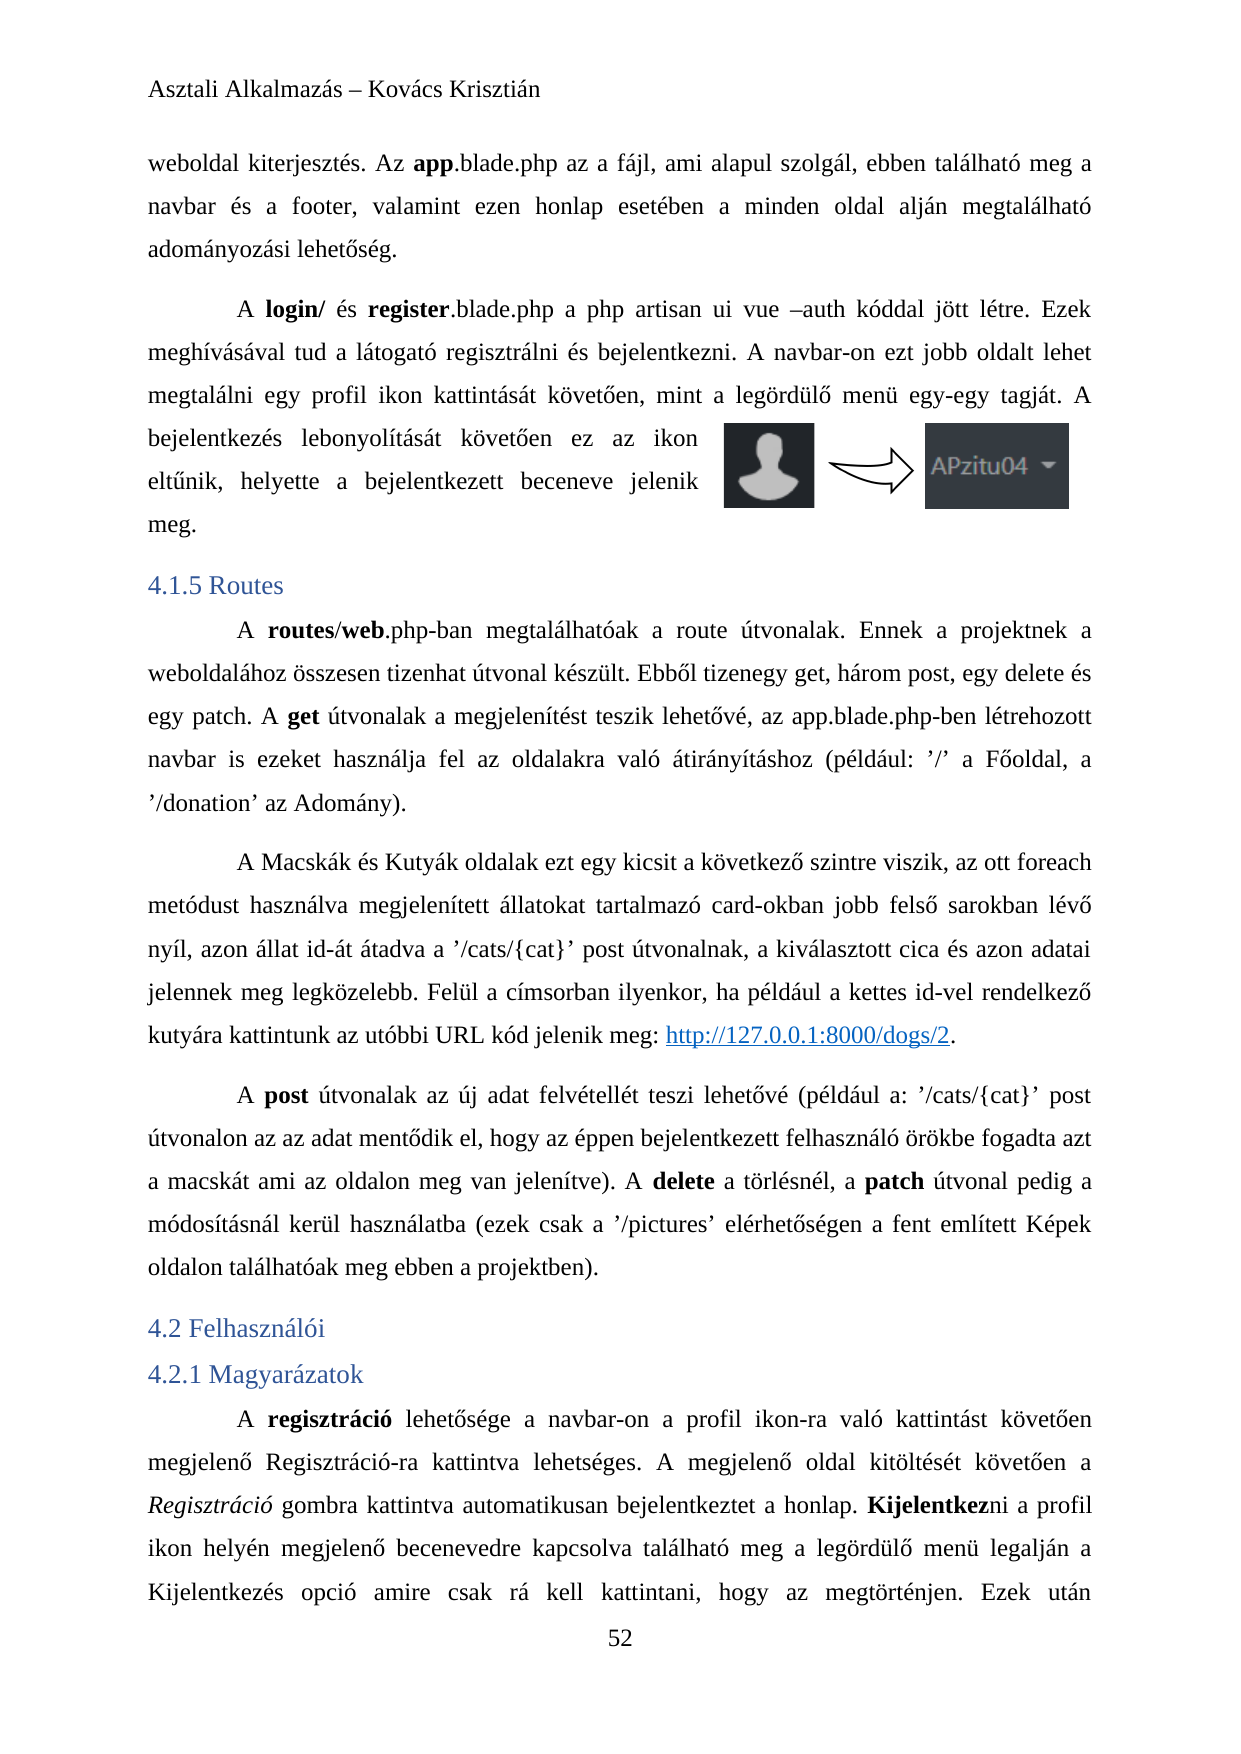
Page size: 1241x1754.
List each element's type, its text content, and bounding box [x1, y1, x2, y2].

picture [723, 423, 815, 508]
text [148, 1404, 1092, 1605]
subtitle 4.2.1 Magyarázatok [148, 1358, 1092, 1389]
text A login/ és register.blade.php a php artisan ui vue –auth kóddal jött létre. Ezek meghívásával tud a látogató regisztrálni és bejelentkezni. A navbar-on ezt jobb oldalt lehet megtalálni egy profil ikon kattintását követően, mint a legördülő menü egy-egy tagját. A bejelentkezés lebonyolítását követően ez az ikon eltűnik, helyette a bejelentkezett beceneve jelenik meg. [148, 294, 1092, 538]
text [148, 148, 1092, 263]
table_header [920, 423, 1074, 518]
subtitle 4.2 Felhasználói [148, 1312, 1092, 1343]
picture [925, 423, 1069, 509]
table_header [718, 423, 821, 518]
picture [823, 423, 918, 518]
text A routes/web.php-ban megtalálhatóak a route útvonalak. Ennek a projektnek a weboldalához összesen tizenhat útvonal készült. Ebből tizenegy get, három post, egy delete és egy patch. A get útvonalak a megjelenítést teszik lehetővé, az app.blade.php-ben létrehozott navbar is ezeket használja fel az oldalakra való átirányításhoz (például: ’/’ a Főoldal, a ’/donation’ az Adomány). [148, 615, 1092, 816]
subtitle 4.1.5 Routes [148, 569, 1092, 600]
text A post útvonalak az új adat felvétellét teszi lehetővé (például a: ’/cats/{cat}’ post útvonalon az az adat mentődik el, hogy az éppen bejelentkezett felhasználó örökbe fogadta azt a macskát ami az oldalon meg van jelenítve). A delete a törlésnél, a patch útvonal pedig a módosításnál kerül használatba (ezek csak a ’/pictures’ elérhetőségen a fent említett Képek oldalon találhatóak meg ebben a projektben). [148, 1080, 1092, 1281]
text A Macskák és Kutyák oldalak ezt egy kicsit a következő szintre viszik, az ott foreach metódust használva megjelenített állatokat tartalmazó card-okban jobb felső sarokban lévő nyíl, azon állat id-át átadva a ’/cats/{cat}’ post útvonalnak, a kiválasztott cica és azon adatai jelennek meg legközelebb. Felül a címsorban ilyenkor, ha például a kettes id-vel rendelkező kutyára kattintunk az utóbbi URL kód jelenik meg: http://127.0.0.1:8000/dogs/2. [148, 847, 1092, 1049]
